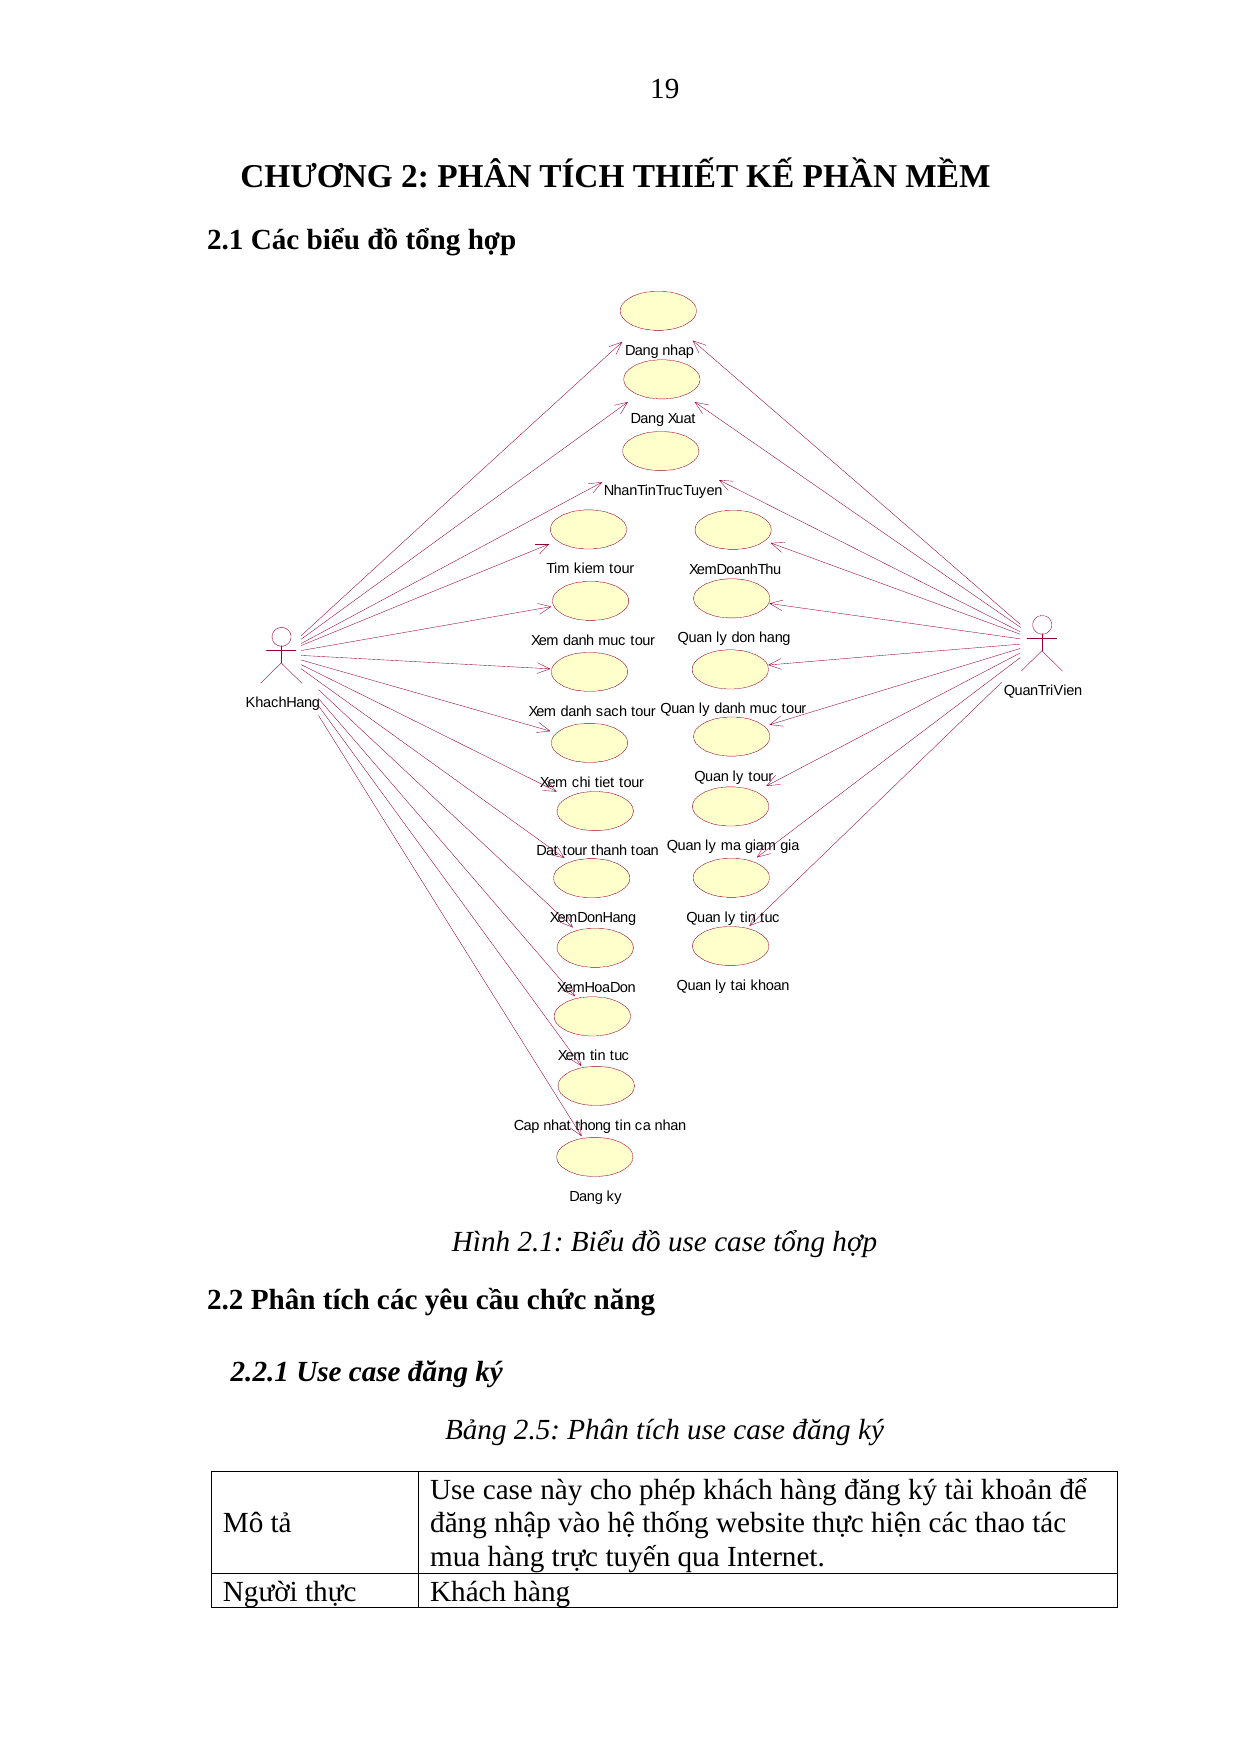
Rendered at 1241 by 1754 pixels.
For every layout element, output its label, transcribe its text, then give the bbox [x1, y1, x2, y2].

text Hình 2.1: Biểu đồ use case tổng hợp [207, 1224, 1122, 1257]
subtitle Các biểu đồ tổng hợp [207, 222, 1122, 255]
subtitle PHÂN TÍCH THIẾT KẾ PHẦN MỀM [207, 156, 1122, 194]
table_cell Khách hàng [419, 1574, 1117, 1607]
subtitle Use case đăng ký [207, 1354, 1122, 1387]
subtitle Phân tích các yêu cầu chức năng [207, 1282, 1122, 1316]
table_header Mô tả [212, 1472, 418, 1573]
table_header Use case này cho phép khách hàng đăng ký tài khoản để đăng nhập vào hệ thống website thực hiện các thao tác mua hàng trực tuyến qua Internet. [419, 1472, 1117, 1573]
table_cell Người thực hiện [212, 1574, 418, 1607]
